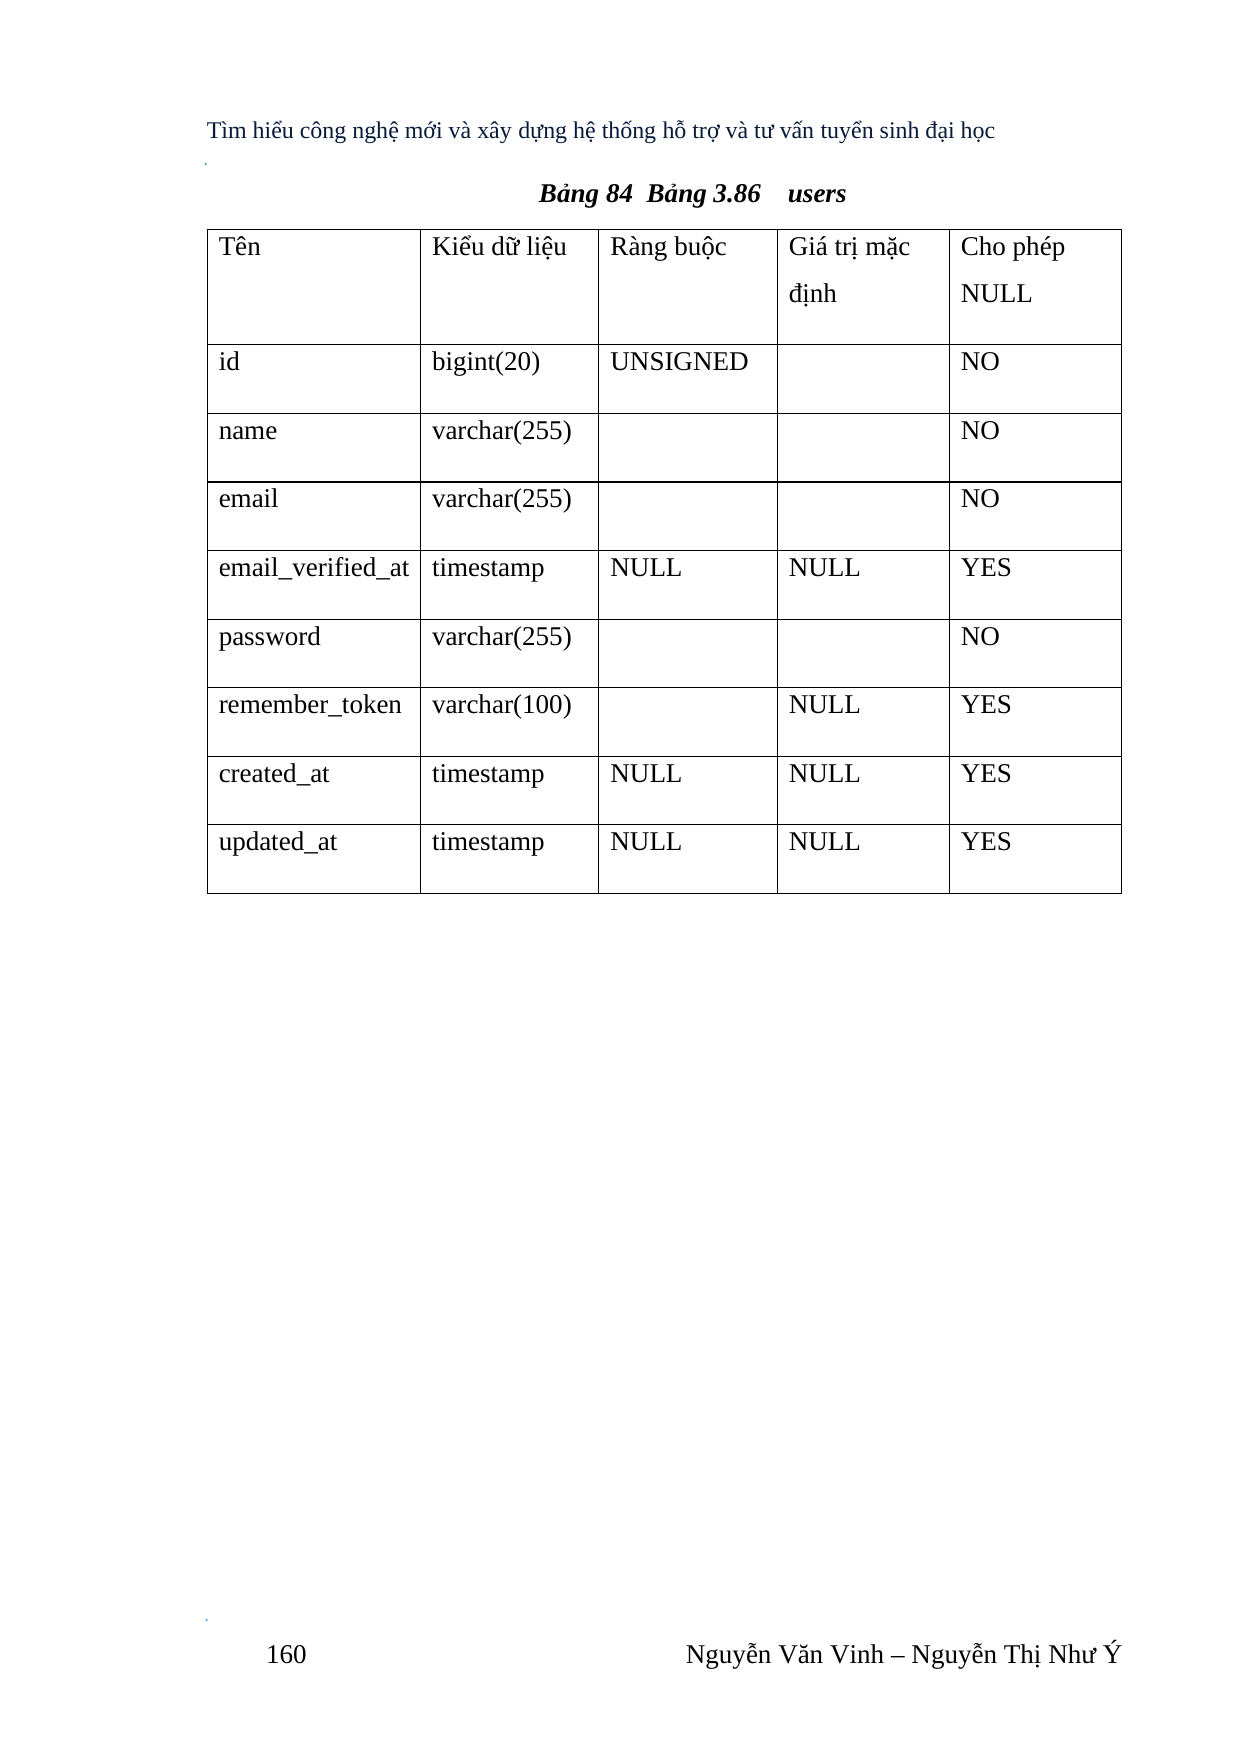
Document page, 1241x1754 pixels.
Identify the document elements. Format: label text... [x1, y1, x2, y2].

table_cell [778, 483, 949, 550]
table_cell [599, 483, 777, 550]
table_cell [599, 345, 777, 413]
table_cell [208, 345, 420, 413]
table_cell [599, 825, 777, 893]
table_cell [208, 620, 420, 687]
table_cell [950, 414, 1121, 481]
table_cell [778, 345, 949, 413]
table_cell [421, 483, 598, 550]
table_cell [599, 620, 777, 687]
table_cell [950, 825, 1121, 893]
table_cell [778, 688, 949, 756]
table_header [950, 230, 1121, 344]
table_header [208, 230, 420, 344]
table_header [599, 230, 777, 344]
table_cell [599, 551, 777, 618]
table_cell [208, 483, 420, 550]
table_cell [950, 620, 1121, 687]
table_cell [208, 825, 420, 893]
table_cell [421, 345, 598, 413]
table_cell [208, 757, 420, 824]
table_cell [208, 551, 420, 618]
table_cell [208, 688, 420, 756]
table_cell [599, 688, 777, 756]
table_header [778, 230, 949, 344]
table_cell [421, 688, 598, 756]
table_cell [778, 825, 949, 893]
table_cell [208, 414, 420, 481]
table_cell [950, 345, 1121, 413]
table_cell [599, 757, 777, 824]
text Bảng 85 Bảng 3.86 users [207, 177, 1122, 208]
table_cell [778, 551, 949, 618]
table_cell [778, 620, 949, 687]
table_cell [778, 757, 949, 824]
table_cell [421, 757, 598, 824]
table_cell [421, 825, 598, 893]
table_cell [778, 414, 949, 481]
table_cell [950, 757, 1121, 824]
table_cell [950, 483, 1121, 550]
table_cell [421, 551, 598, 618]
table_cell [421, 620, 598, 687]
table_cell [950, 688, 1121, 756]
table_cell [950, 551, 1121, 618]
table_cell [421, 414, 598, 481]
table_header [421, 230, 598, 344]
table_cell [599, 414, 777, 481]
